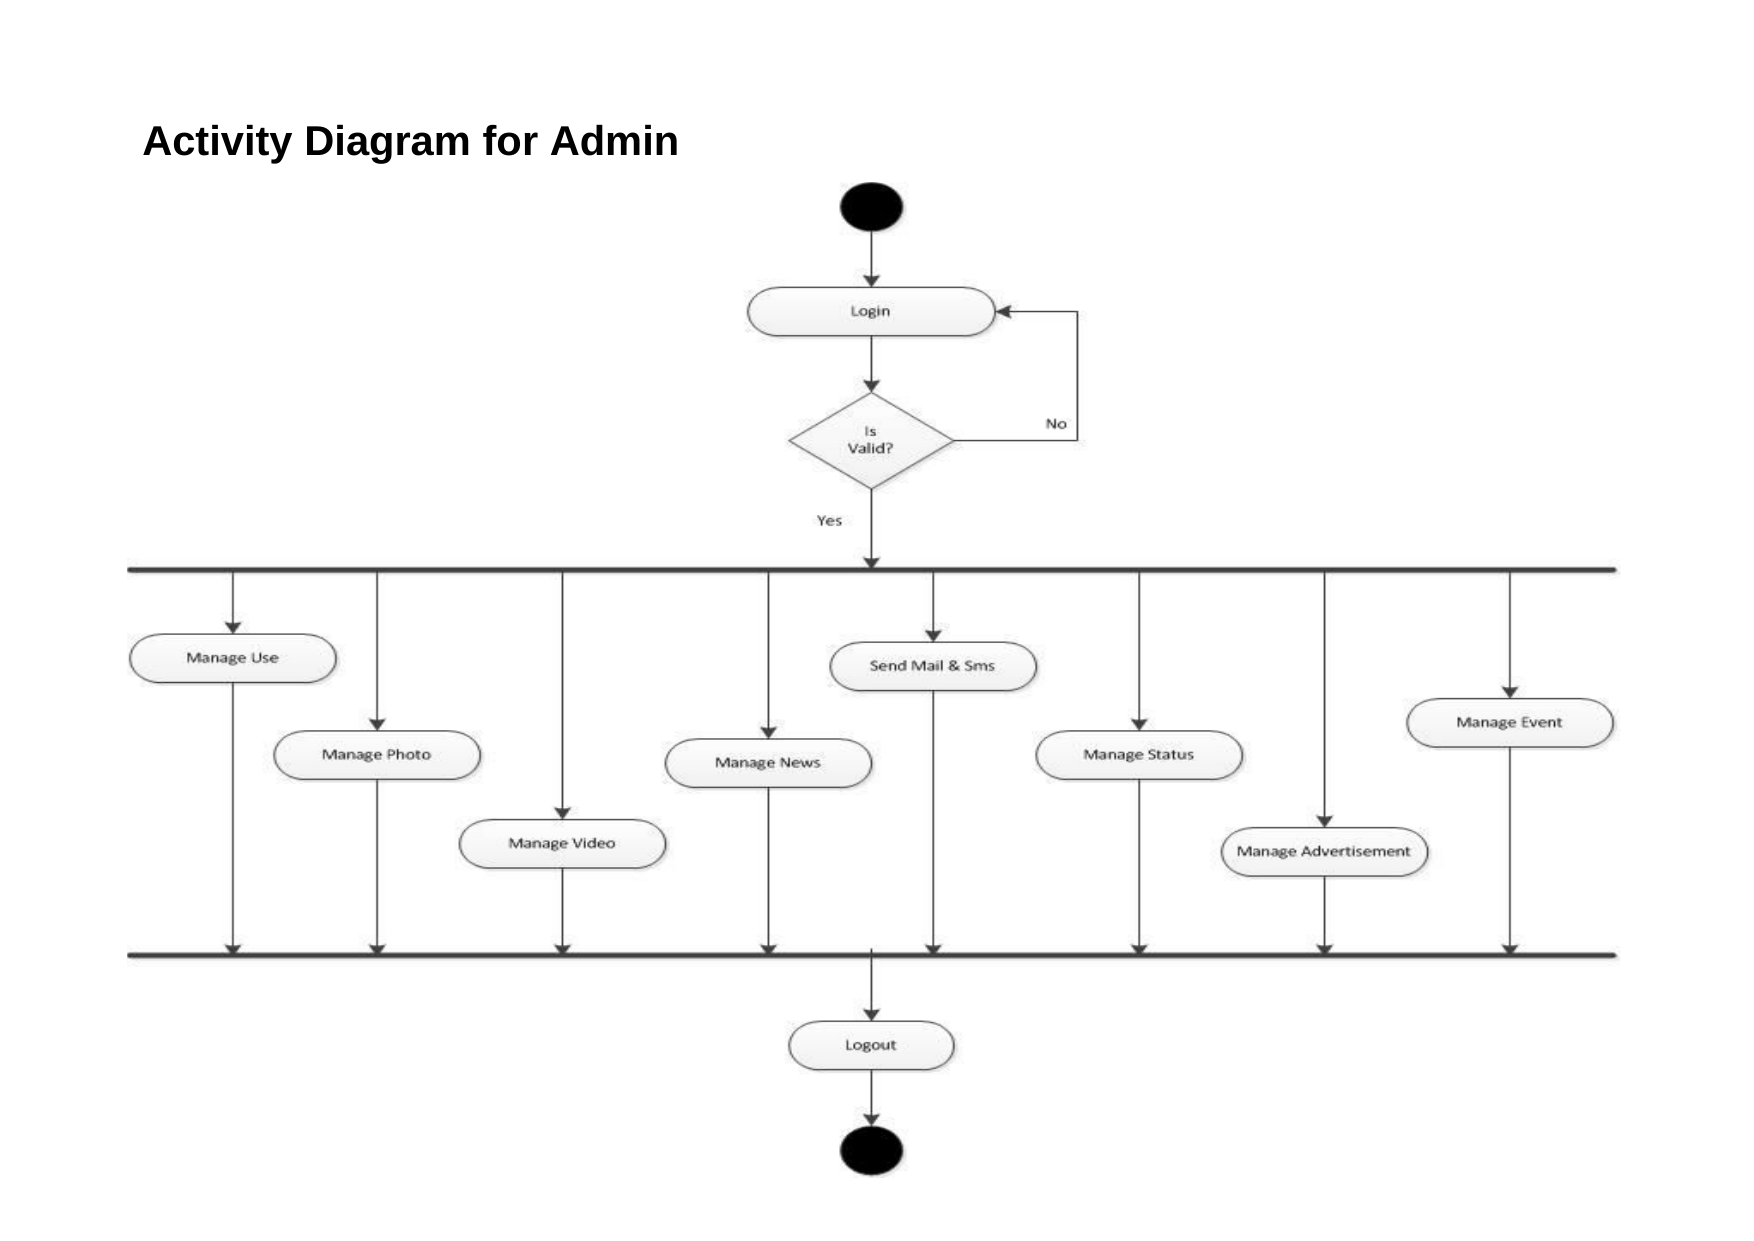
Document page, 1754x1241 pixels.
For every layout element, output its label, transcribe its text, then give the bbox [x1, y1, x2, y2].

subtitle Activity Diagram for Admin [142, 116, 1641, 164]
picture [127, 182, 1621, 1178]
